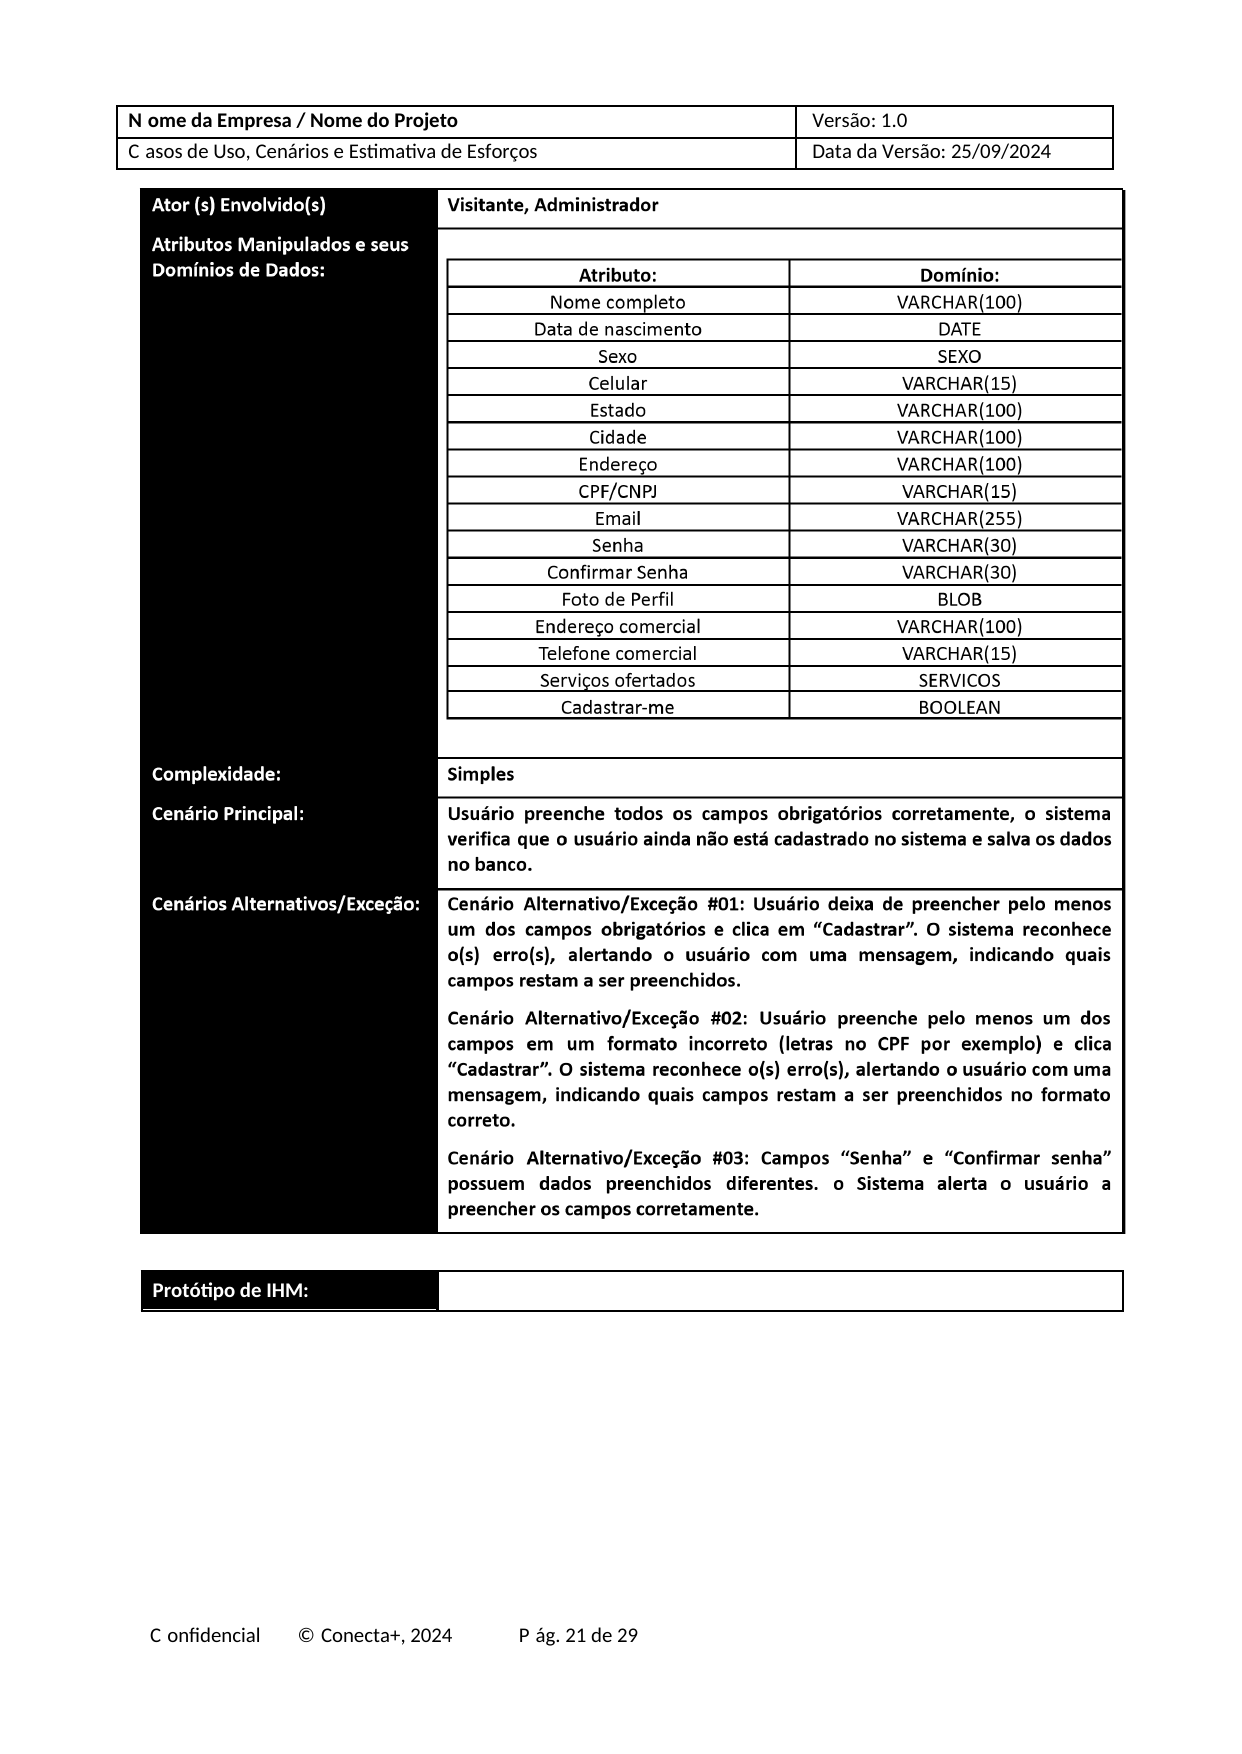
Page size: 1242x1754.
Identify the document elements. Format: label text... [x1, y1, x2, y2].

picture [139, 189, 1126, 1234]
table_header Protótipo de IHM: [143, 1272, 436, 1309]
table_header [439, 1272, 1122, 1309]
